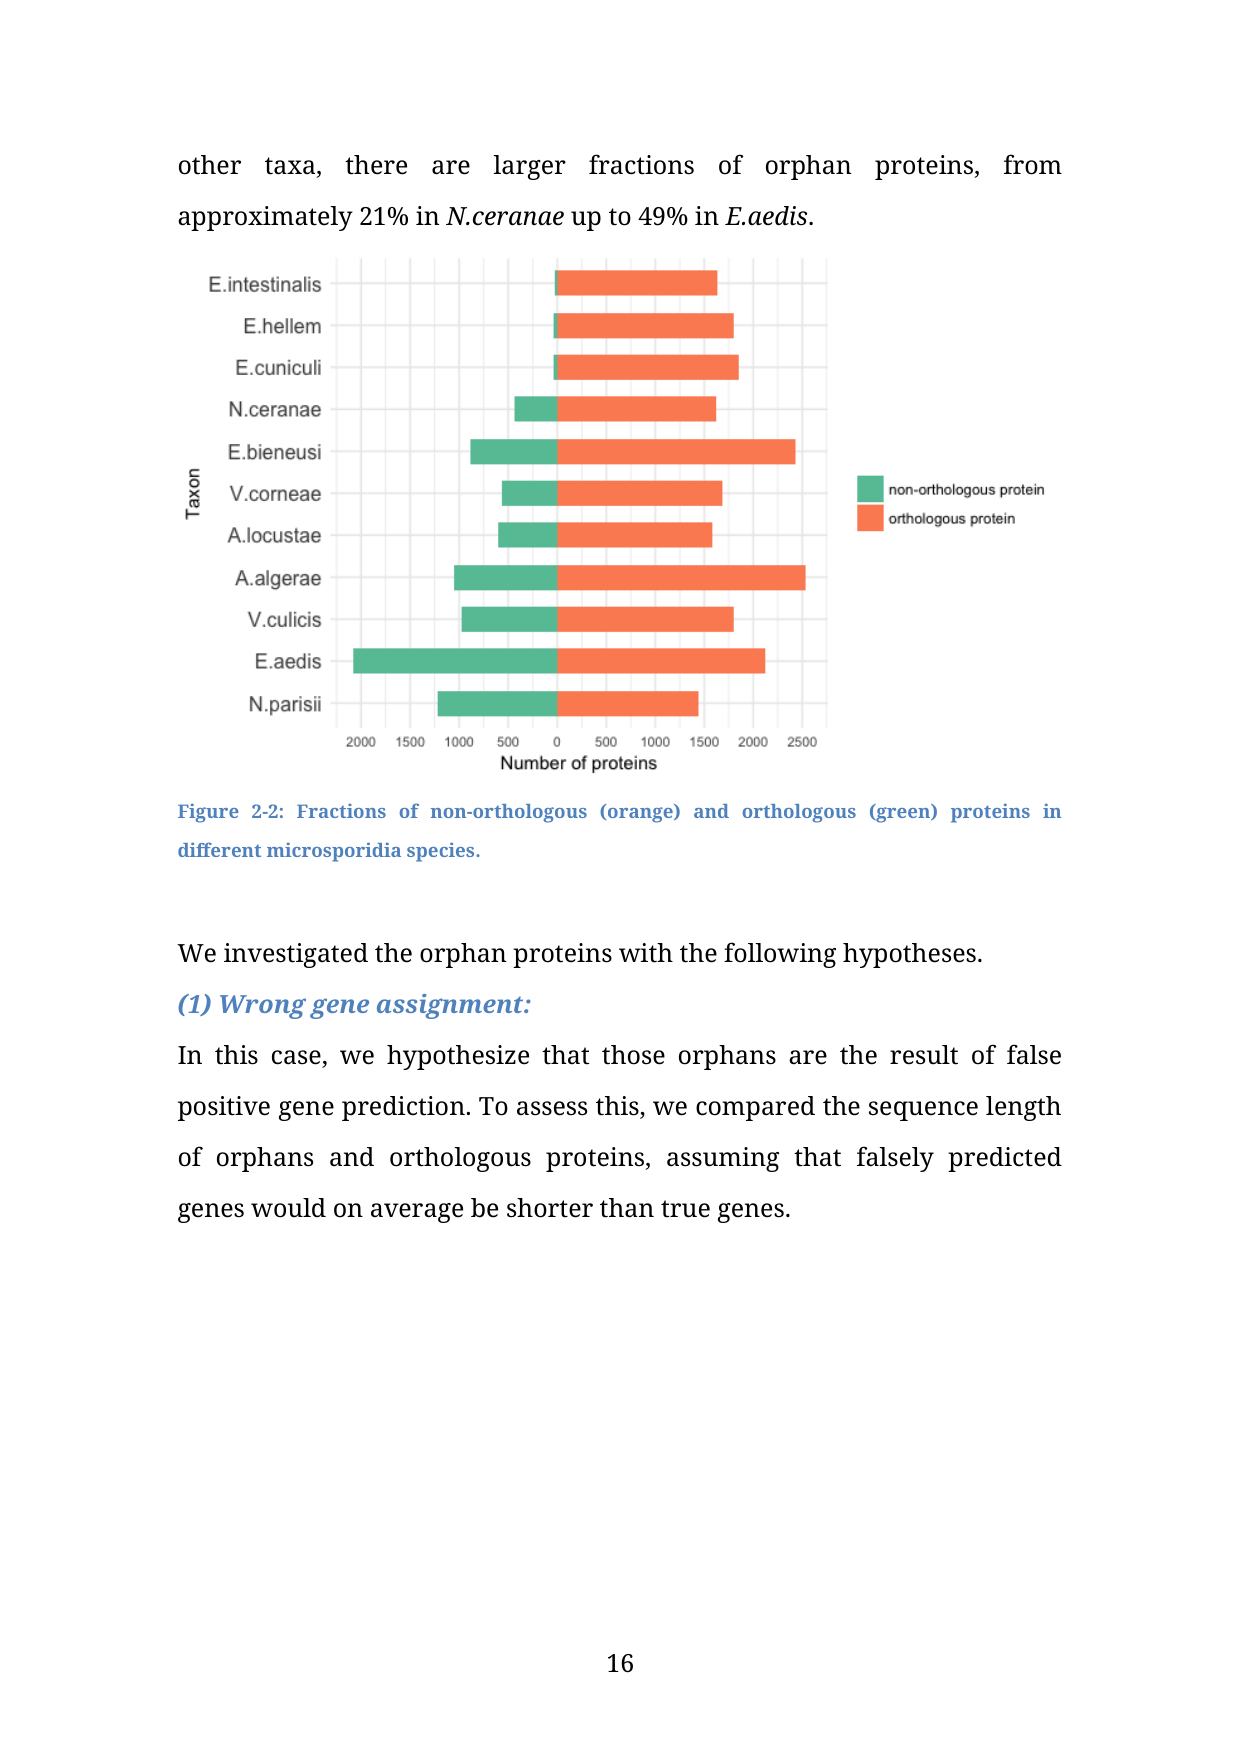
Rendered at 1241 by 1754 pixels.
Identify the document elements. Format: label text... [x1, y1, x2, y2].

picture [177, 249, 1063, 782]
text In this case, we hypothesize that those orphans are the result of false positive gene prediction. To assess this, we compared the sequence length of orphans and orthologous proteins, assuming that falsely predicted genes would on average be shorter than true genes. [177, 1037, 1063, 1224]
text (1) Wrong gene assignment: [177, 986, 1063, 1020]
text Figure 2-2: Fractions of non-orthologous (orange) and orthologous (green) proteins in different microsporidia species. [177, 799, 1063, 862]
text We investigated the orphan proteins with the following hypotheses. [177, 935, 1063, 969]
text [177, 148, 1063, 233]
